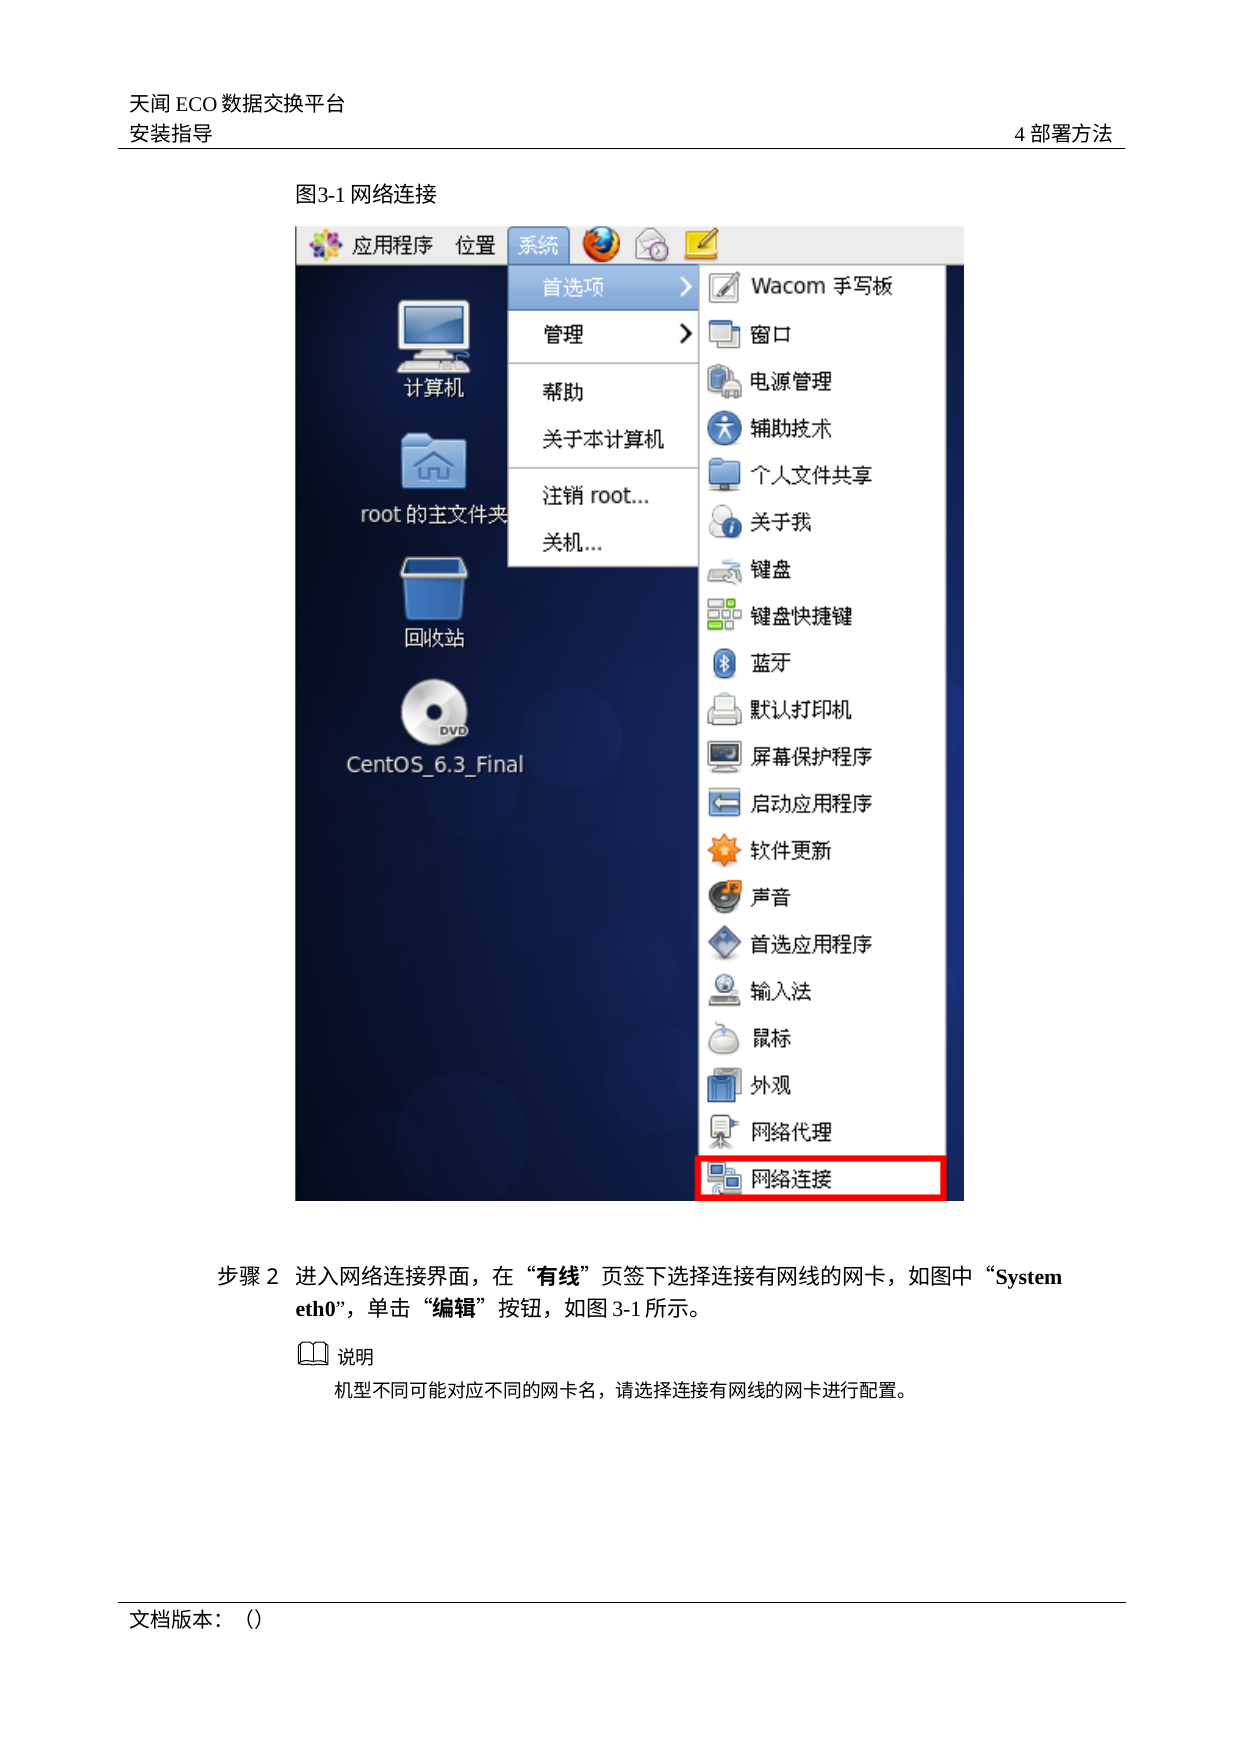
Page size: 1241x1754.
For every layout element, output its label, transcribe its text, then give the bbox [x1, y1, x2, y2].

text 网络连接 [295, 177, 1122, 209]
picture [295, 225, 964, 1201]
text 机型不同可能对应不同的网卡名，请选择连接有网线的网卡进行配置。 [334, 1376, 1122, 1403]
text 进入网络连接界面，在“有线”页签下选择连接有网线的网卡，如图中“System eth0”，单击“编辑”按钮，如图3-37所示。 [279, 1259, 1122, 1322]
